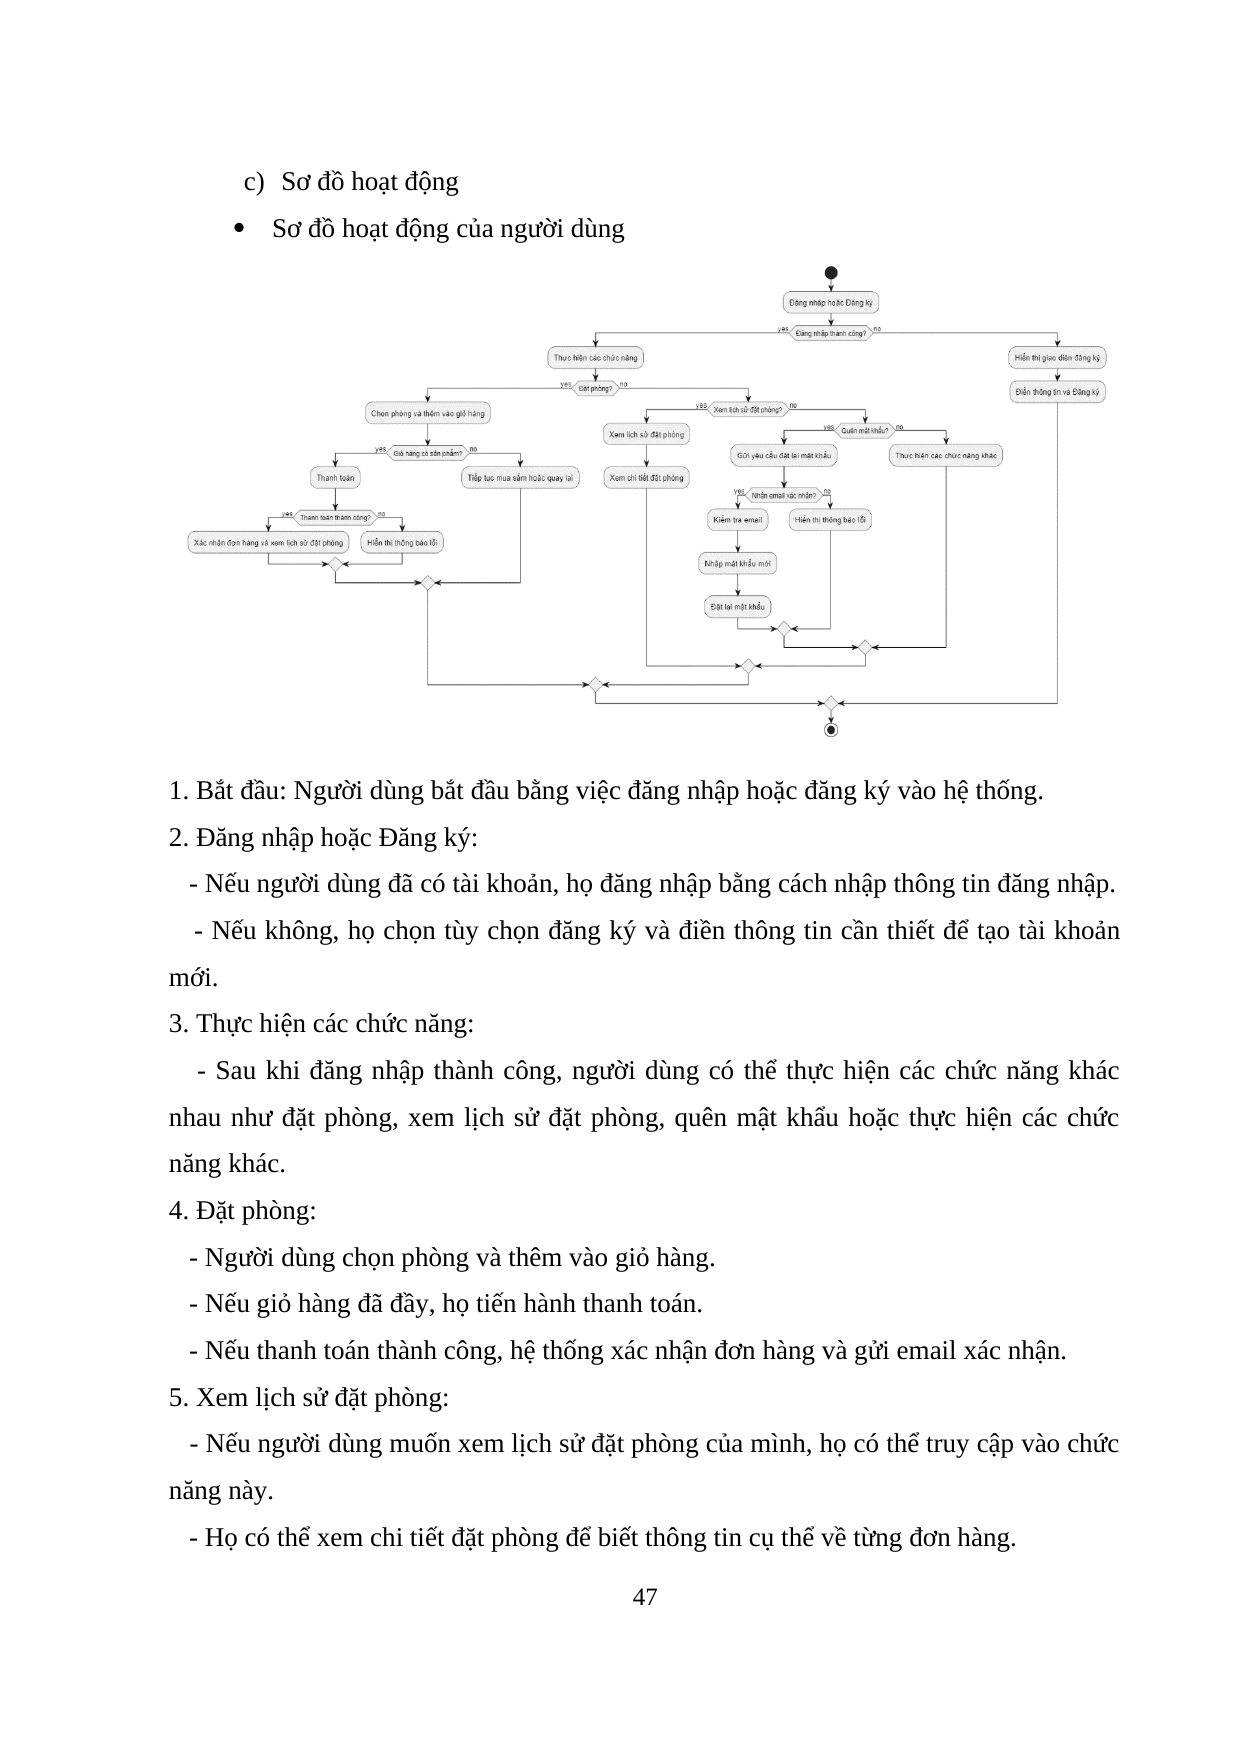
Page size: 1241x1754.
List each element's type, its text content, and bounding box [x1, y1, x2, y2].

picture [181, 260, 1112, 743]
text - Nếu người dùng muốn xem lịch sử đặt phòng của mình, họ có thể truy cập vào chức năng này. [169, 1427, 1122, 1505]
text - Nếu người dùng đã có tài khoản, họ đăng nhập bằng cách nhập thông tin đăng nhập. [169, 867, 1122, 898]
text - Họ có thể xem chi tiết đặt phòng để biết thông tin cụ thể về từng đơn hàng. [169, 1521, 1122, 1552]
text 2. Đăng nhập hoặc Đăng ký: [169, 821, 1122, 852]
text - Nếu thanh toán thành công, hệ thống xác nhận đơn hàng và gửi email xác nhận. [169, 1334, 1122, 1365]
text - Nếu không, họ chọn tùy chọn đăng ký và điền thông tin cần thiết để tạo tài khoản mới. [169, 914, 1122, 992]
list Sơ đồ hoạt động của người dùng [234, 212, 1122, 243]
text - Người dùng chọn phòng và thêm vào giỏ hàng. [169, 1241, 1122, 1272]
text 3. Thực hiện các chức năng: [169, 1007, 1122, 1038]
text - Sau khi đăng nhập thành công, người dùng có thể thực hiện các chức năng khác nhau như đặt phòng, xem lịch sử đặt phòng, quên mật khẩu hoặc thực hiện các chức năng khác. [169, 1054, 1122, 1178]
text - Nếu giỏ hàng đã đầy, họ tiến hành thanh toán. [169, 1287, 1122, 1318]
list Sơ đồ hoạt động [244, 165, 1122, 196]
text 5. Xem lịch sử đặt phòng: [169, 1381, 1122, 1412]
text 4. Đặt phòng: [169, 1194, 1122, 1225]
